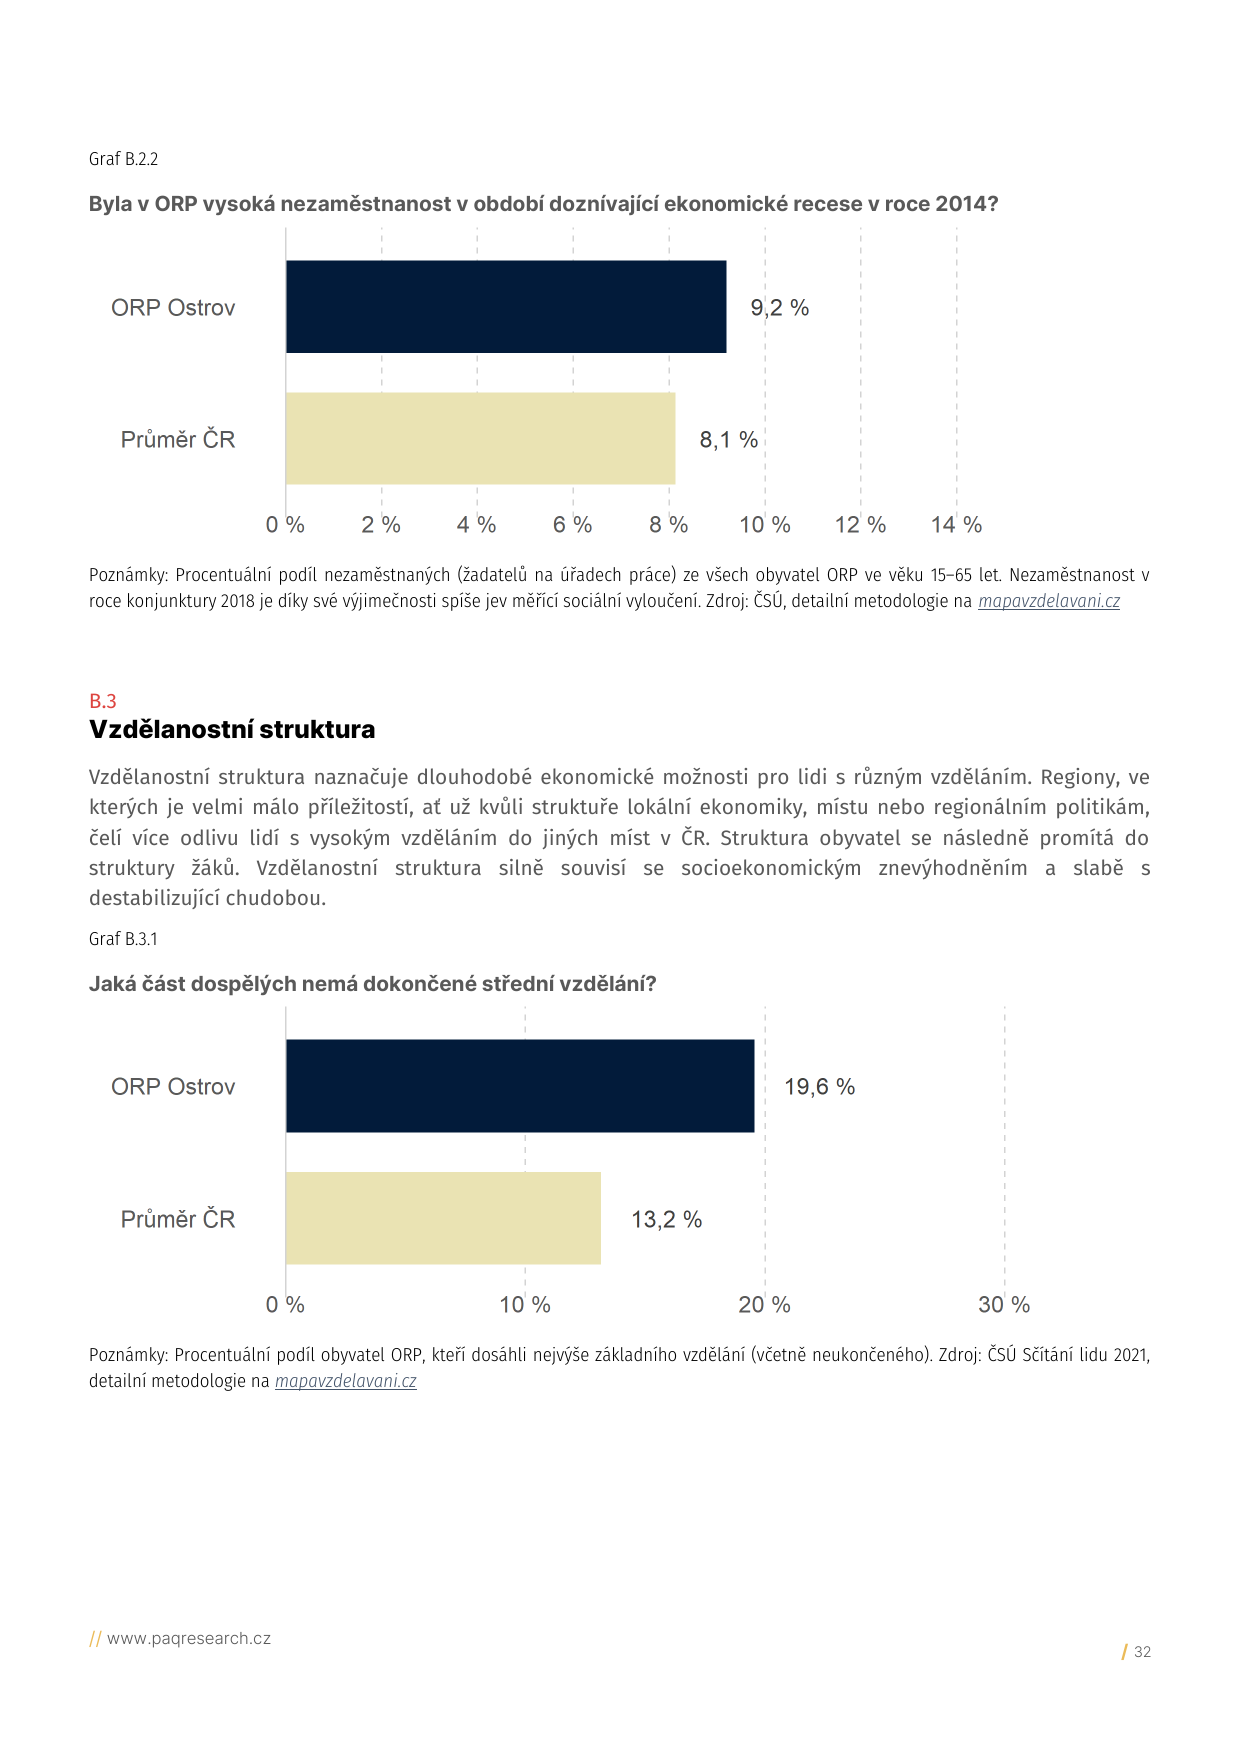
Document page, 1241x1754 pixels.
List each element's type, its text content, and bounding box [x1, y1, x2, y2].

text B.3 [89, 684, 1152, 714]
picture [88, 216, 1139, 548]
text Graf B.3.1 [89, 927, 1152, 950]
text Byla v ORP vysoká nezaměstnanost v období doznívající ekonomické recese v roce 2014? [89, 186, 1152, 216]
text Poznámky: Procentuální podíl nezaměstnaných (žadatelů na úřadech práce) ze všech obyvatel ORP ve věku 15–65 let. Nezaměstnanost v roce konjunktury 2018 je díky své výjimečnosti spíše jev měřící sociální vyloučení. Zdroj: ČSÚ, detailní metodologie na mapavzdelavani.cz [89, 564, 1152, 613]
text Poznámky: Procentuální podíl obyvatel ORP, kteří dosáhli nejvýše základního vzdělání (včetně neukončeného). Zdroj: ČSÚ Sčítání lidu 2021, detailní metodologie na mapavzdelavani.cz [89, 1344, 1152, 1392]
text Jaká část dospělých nemá dokončené střední vzdělání? [89, 966, 1152, 996]
picture [88, 996, 1139, 1328]
subtitle Vzdělanostní struktura [89, 714, 1152, 744]
text Graf B.2.2 [89, 148, 1152, 170]
text Vzdělanostní struktura naznačuje dlouhodobé ekonomické možnosti pro lidi s různým vzděláním. Regiony, ve kterých je velmi málo příležitostí, ať už kvůli struktuře lokální ekonomiky, místu nebo regionálním politikám, čelí více odlivu lidí s vysokým vzděláním do jiných míst v ČR. Struktura obyvatel se následně promítá do struktury žáků. Vzdělanostní struktura silně souvisí se socioekonomickým znevýhodněním a slabě s destabilizující chudobou. [89, 760, 1152, 911]
